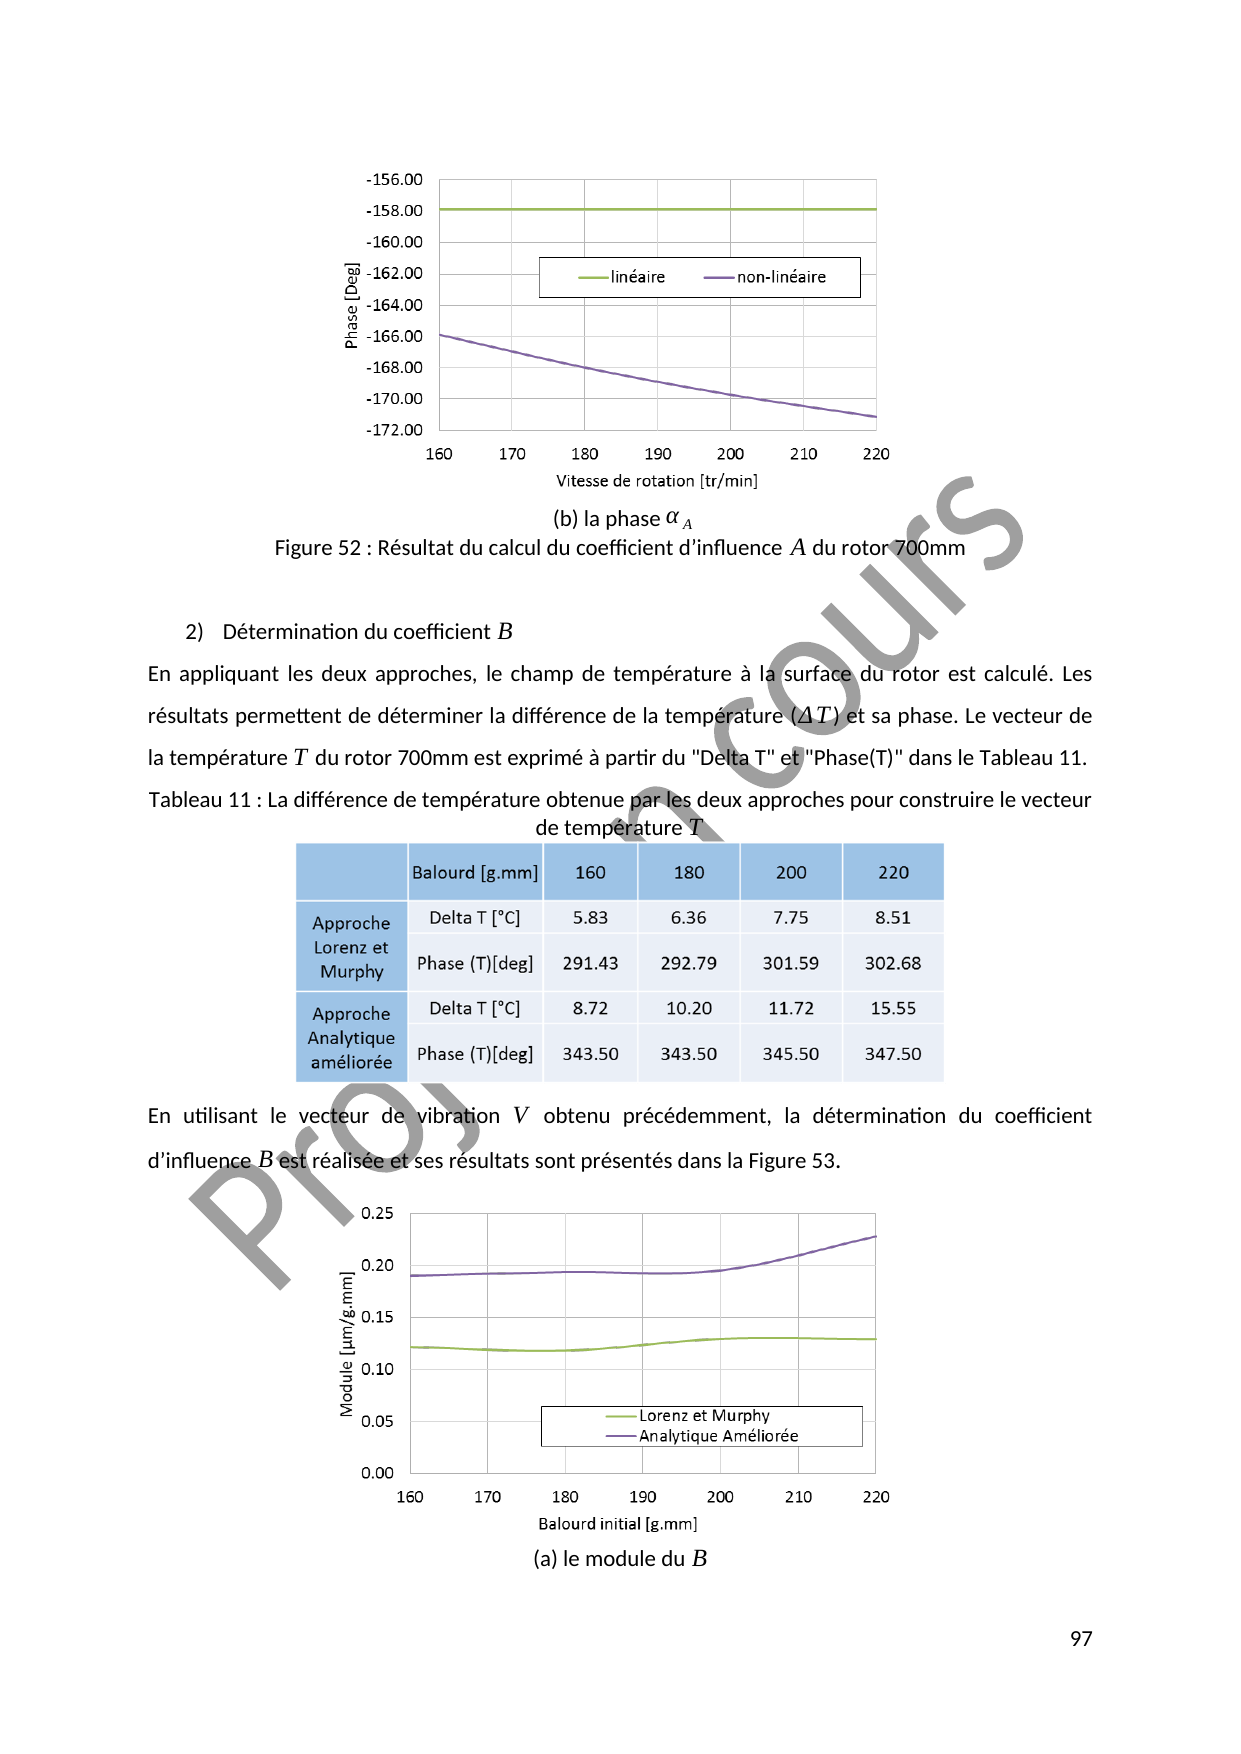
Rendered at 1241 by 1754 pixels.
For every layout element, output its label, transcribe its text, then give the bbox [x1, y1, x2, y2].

text En appliquant les deux approches, le champ de température à la surface du rotor est calculé. Les résultats permettent de déterminer la différence de la température () et sa phase. Le vecteur de la température du rotor 700mm est exprimé à partir du "Delta T" et "Phase(T)" dans le Tableau 11. [148, 659, 1093, 771]
picture [294, 841, 946, 1086]
text En utilisant le vecteur de vibration obtenu précédemment, la détermination du coefficient d’influence est réalisée et ses résultats sont présentés dans la Figure 53. [148, 1101, 1093, 1175]
list Détermination du coefficient [185, 617, 1093, 645]
picture [326, 147, 915, 502]
text (b) la phase [148, 502, 1093, 533]
text Figure 52 : Résultat du calcul du coefficient d’influence du rotor 700mm [148, 533, 1093, 561]
text Tableau 11 : La différence de température obtenue par les deux approches pour construire le vecteur de température [148, 785, 1093, 841]
text (a) le module du [148, 1544, 1093, 1572]
picture [326, 1190, 915, 1545]
